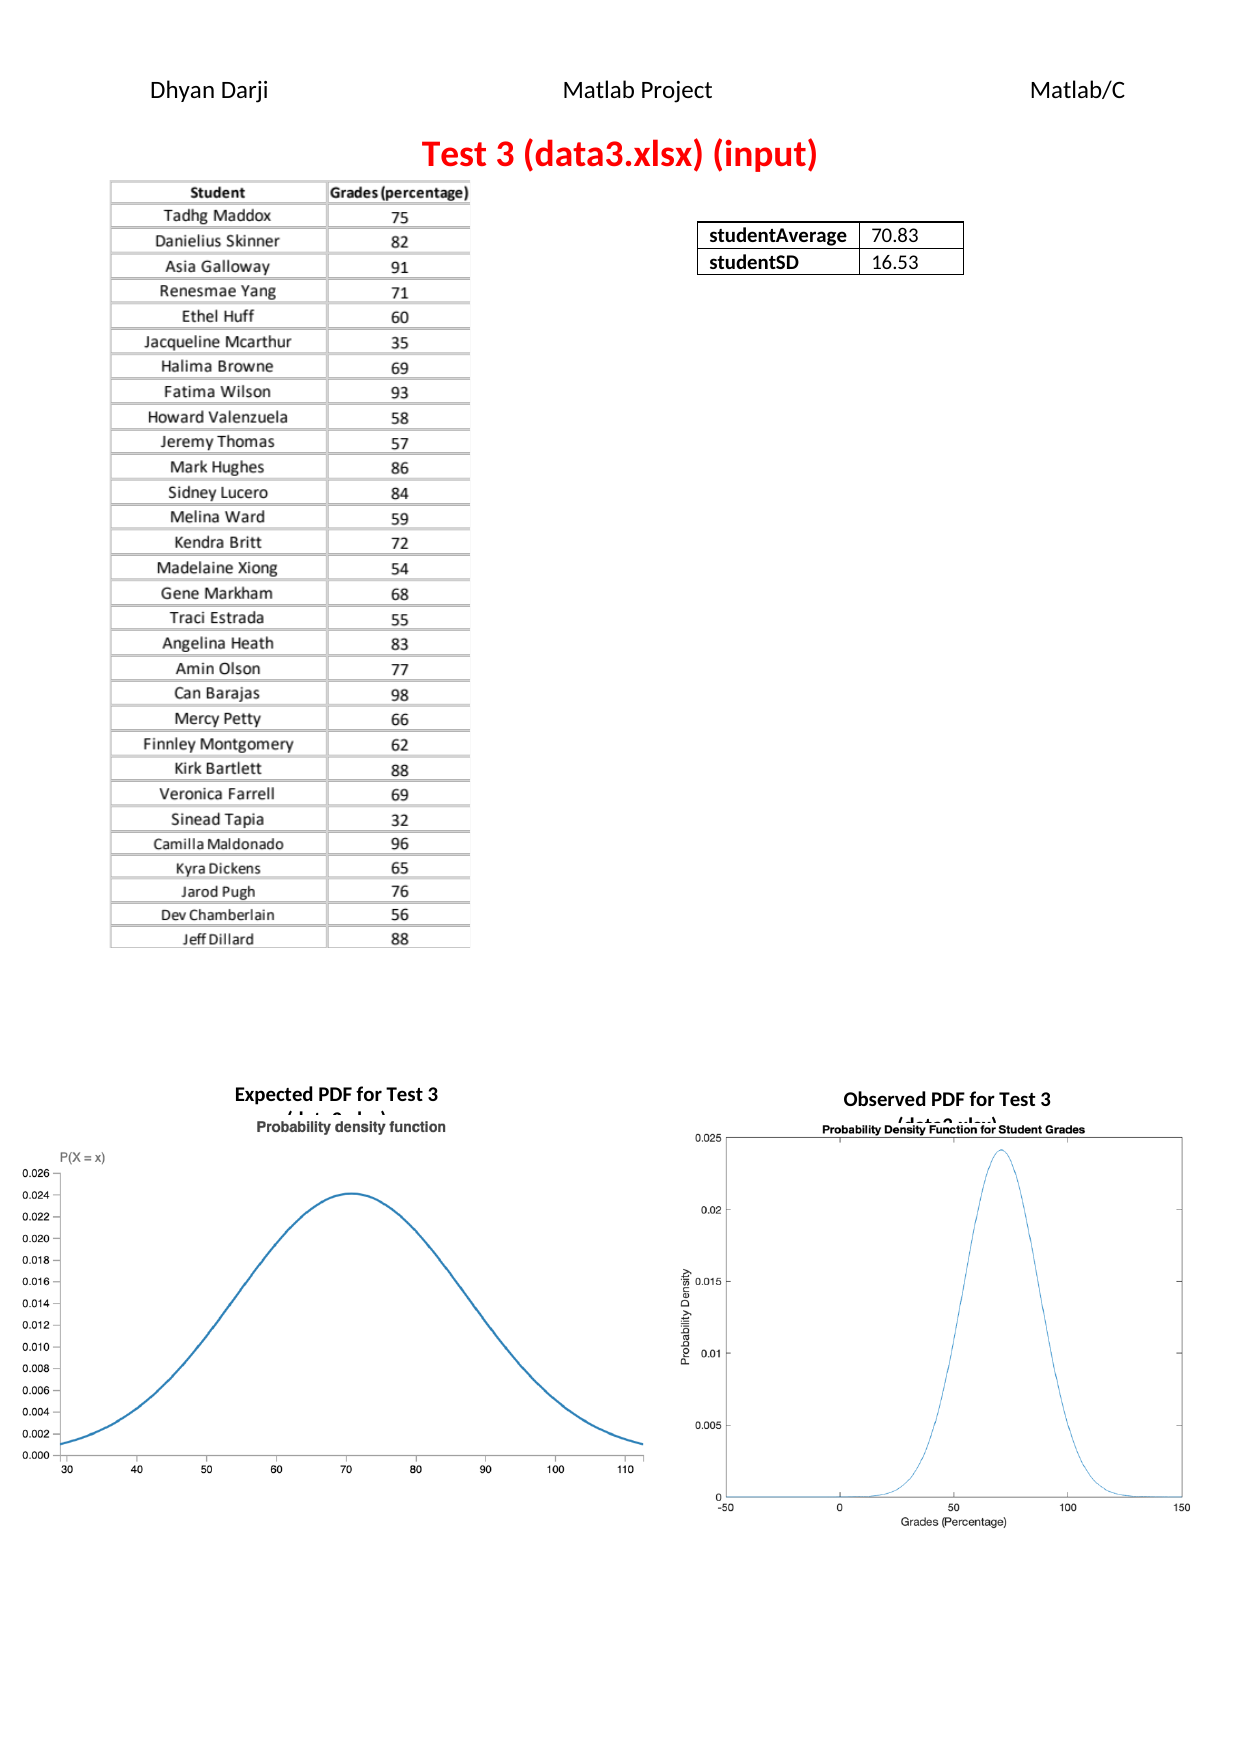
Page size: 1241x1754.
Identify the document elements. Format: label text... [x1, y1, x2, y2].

picture [679, 1123, 1191, 1529]
table_cell studentSD [698, 249, 859, 274]
picture [13, 1115, 661, 1493]
text Test 3 (data3.xlsx) (input) [150, 130, 1090, 176]
table_header 70.83 [860, 223, 963, 248]
table_cell 16.53 [860, 249, 963, 274]
table_header studentAverage [698, 223, 859, 248]
